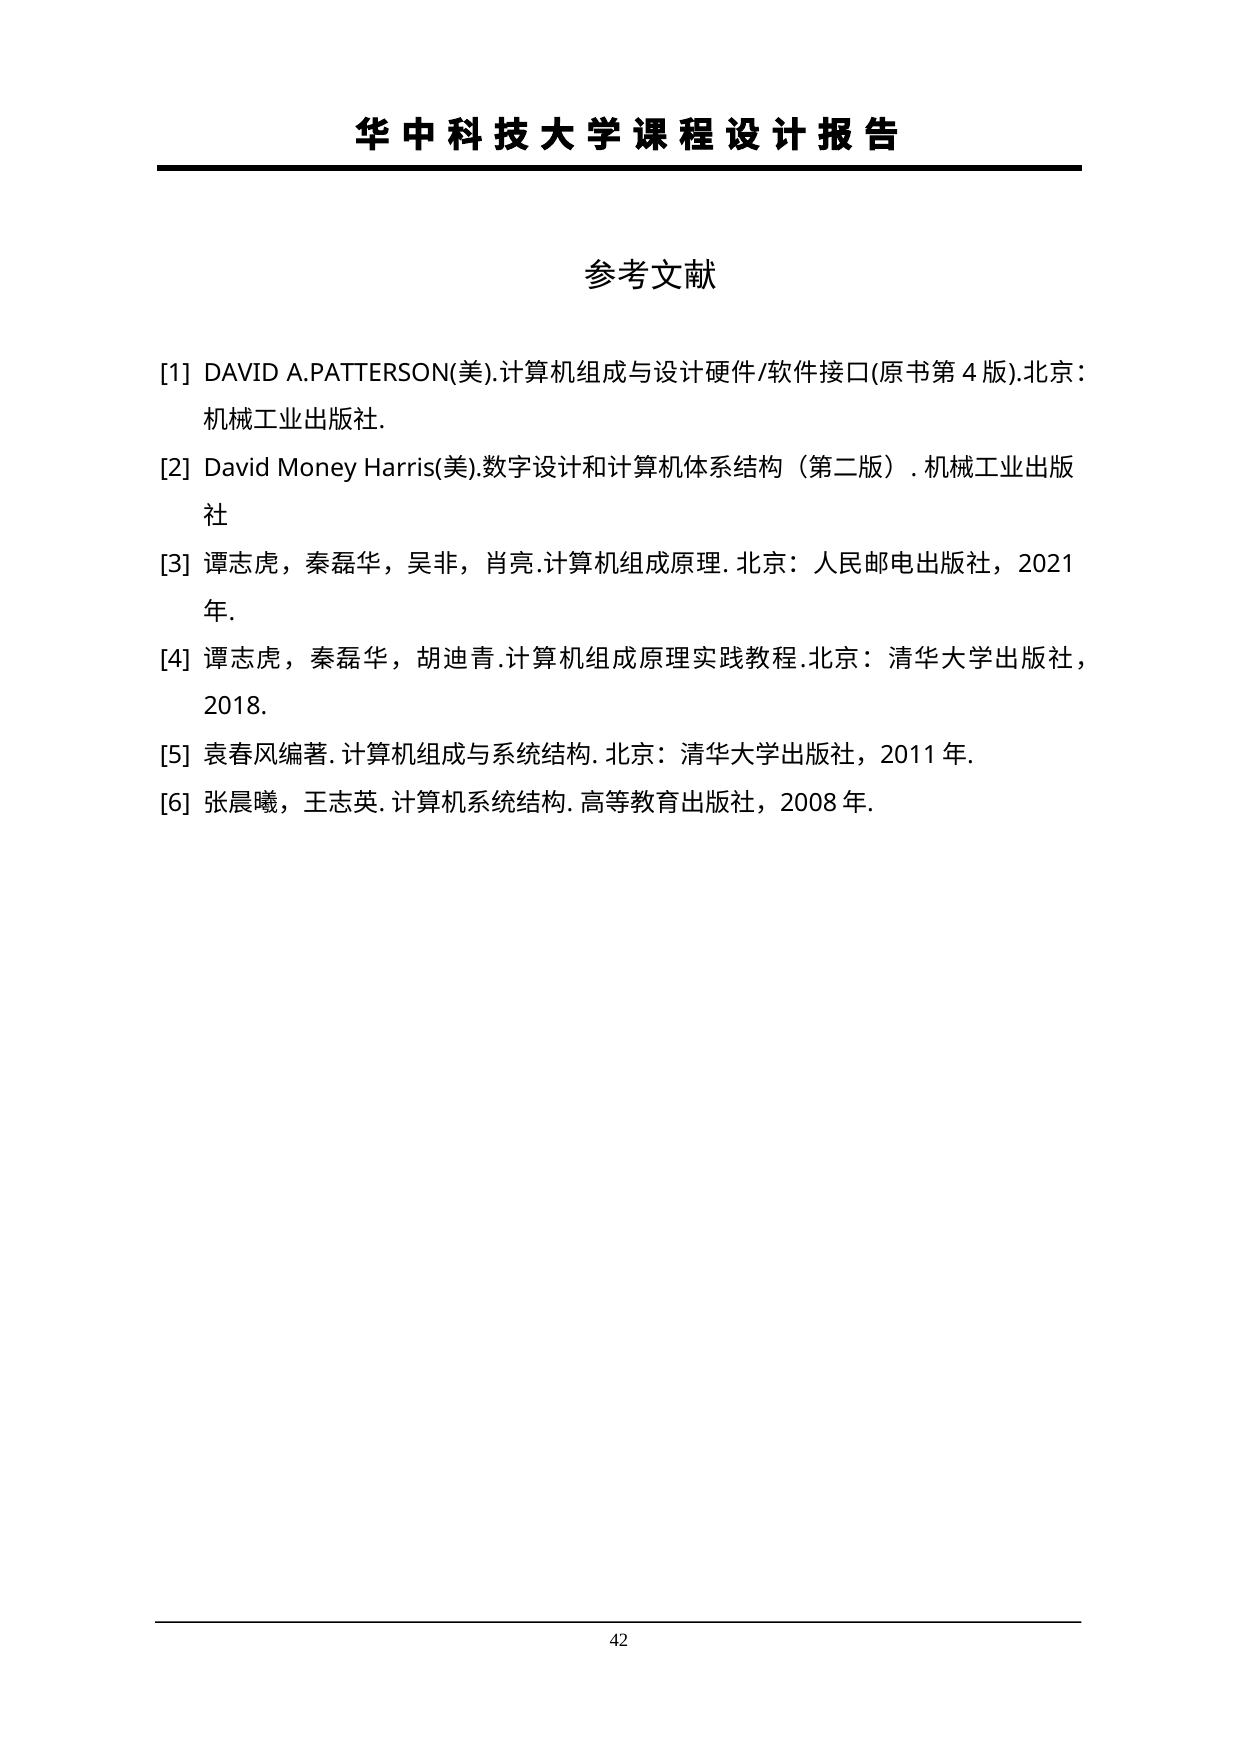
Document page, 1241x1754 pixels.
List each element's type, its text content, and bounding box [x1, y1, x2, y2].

list 谭志虎，秦磊华，胡迪青.计算机组成原理实践教程.北京：清华大学出版社，2018. [159, 633, 1075, 729]
list 谭志虎，秦磊华，吴非，肖亮.计算机组成原理. 北京：人民邮电出版社，2021年. [159, 537, 1075, 633]
list DAVID A.PATTERSON(美).计算机组成与设计硬件/软件接口(原书第4版).北京：机械工业出版社. [159, 346, 1075, 442]
list 张晨曦，王志英. 计算机系统结构. 高等教育出版社，2008年. [159, 777, 1075, 824]
subtitle 参考文献 [222, 248, 1078, 296]
list David Money Harris(美).数字设计和计算机体系结构（第二版）. 机械工业出版社 [159, 442, 1075, 537]
list 袁春风编著. 计算机组成与系统结构. 北京：清华大学出版社，2011年. [159, 729, 1075, 777]
